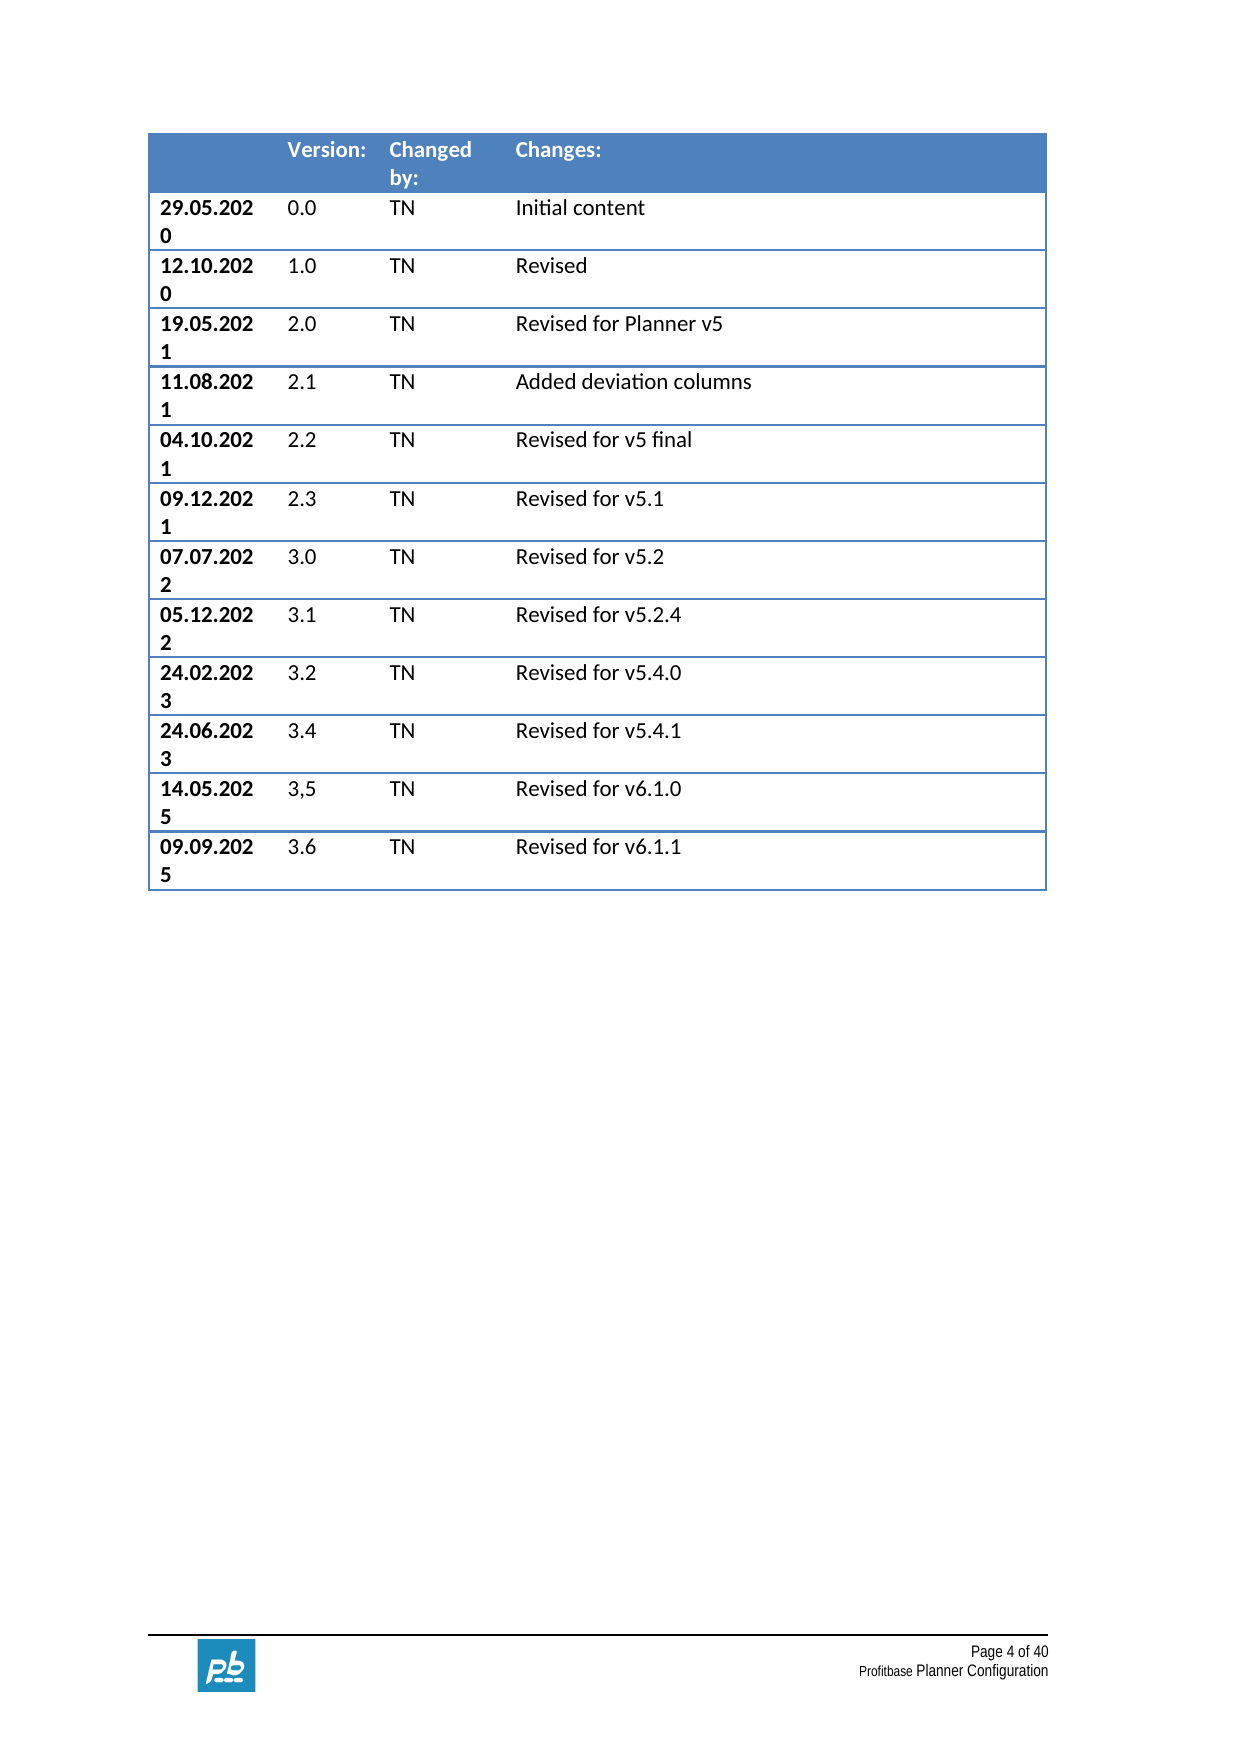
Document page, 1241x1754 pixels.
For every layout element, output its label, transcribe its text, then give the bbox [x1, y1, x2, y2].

table_cell TN [378, 368, 504, 423]
table_cell 3,5 [276, 774, 378, 830]
table_cell Revised for v5.4.1 [504, 716, 1045, 772]
table_cell Revised for v5 final [504, 426, 1045, 482]
table_cell 2.0 [276, 309, 378, 365]
table_cell TN [378, 484, 504, 540]
table_cell Revised for v5.1 [504, 484, 1045, 540]
table_cell 19.05.2021 [150, 309, 276, 365]
table_cell 04.10.2021 [150, 426, 276, 482]
table_cell Revised for v5.2.4 [504, 600, 1045, 656]
table_cell Revised [504, 251, 1045, 307]
table_header [150, 135, 276, 191]
table_cell TN [378, 309, 504, 365]
table_cell TN [378, 658, 504, 714]
table_cell 0.0 [276, 193, 378, 249]
table_cell TN [378, 716, 504, 772]
table_cell 1.0 [276, 251, 378, 307]
table_cell 2.2 [276, 426, 378, 482]
table_cell TN [378, 251, 504, 307]
table_header Changes: [504, 135, 1045, 191]
table_cell TN [378, 833, 504, 888]
table_cell 3.4 [276, 716, 378, 772]
table_cell Revised for v6.1.0 [504, 774, 1045, 830]
table_cell 3.1 [276, 600, 378, 656]
table_cell 3.0 [276, 542, 378, 598]
table_cell 2.3 [276, 484, 378, 540]
table_cell 09.09.2025 [150, 833, 276, 888]
table_cell 12.10.2020 [150, 251, 276, 307]
table_cell 14.05.2025 [150, 774, 276, 830]
table_cell 3.6 [276, 833, 378, 888]
table_cell TN [378, 542, 504, 598]
table_cell Revised for v5.4.0 [504, 658, 1045, 714]
table_cell 11.08.2021 [150, 368, 276, 423]
table_cell 07.07.2022 [150, 542, 276, 598]
table_cell TN [378, 426, 504, 482]
table_cell TN [378, 774, 504, 830]
table_cell Initial content [504, 193, 1045, 249]
table_cell TN [378, 193, 504, 249]
table_cell 2.1 [276, 368, 378, 423]
table_cell Added deviation columns [504, 368, 1045, 423]
table_cell TN [378, 600, 504, 656]
table_cell 3.2 [276, 658, 378, 714]
table_cell 24.06.2023 [150, 716, 276, 772]
table_cell 09.12.2021 [150, 484, 276, 540]
table_cell Revised for v6.1.1 [504, 833, 1045, 888]
table_cell 05.12.2022 [150, 600, 276, 656]
table_cell 24.02.2023 [150, 658, 276, 714]
table_cell 29.05.2020 [150, 193, 276, 249]
table_cell Revised for Planner v5 [504, 309, 1045, 365]
picture [197, 1639, 256, 1692]
table_header Version: [276, 135, 378, 191]
table_header Changed by: [378, 135, 504, 191]
table_cell Revised for v5.2 [504, 542, 1045, 598]
